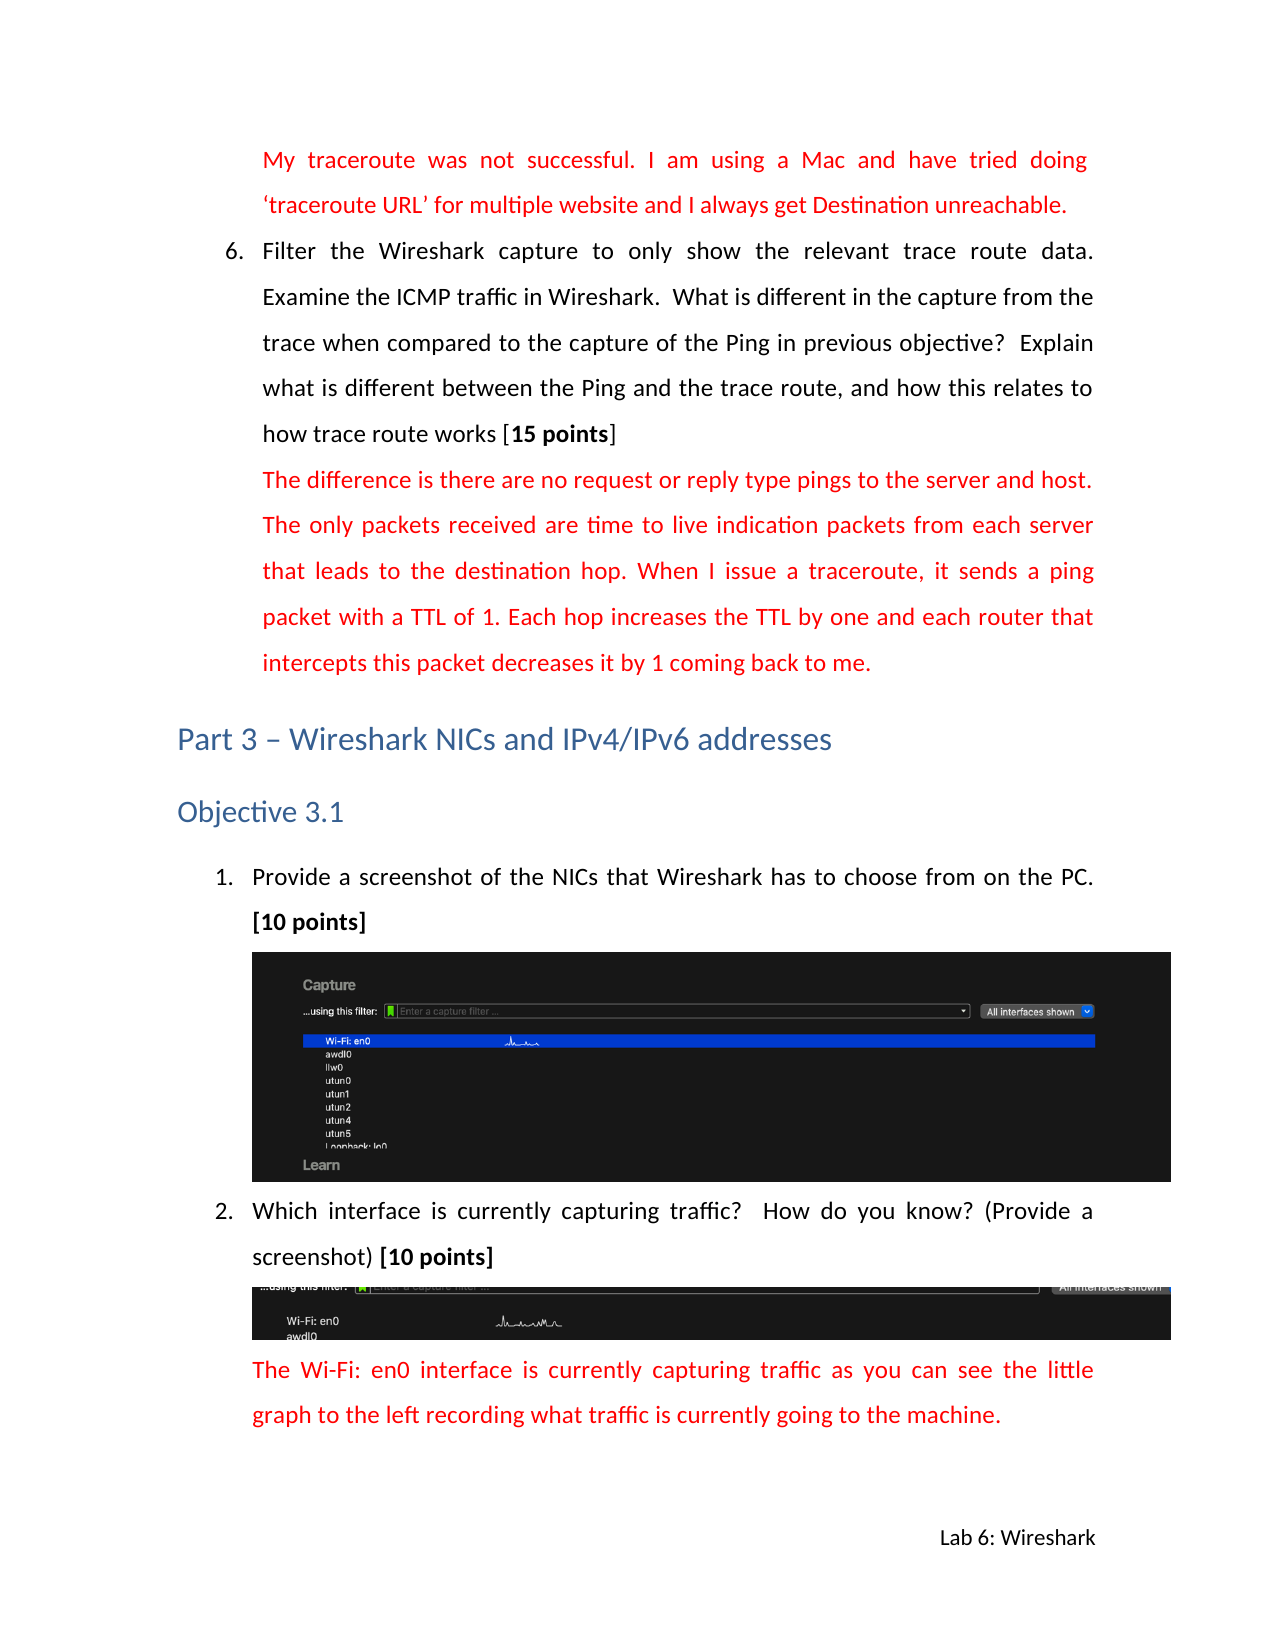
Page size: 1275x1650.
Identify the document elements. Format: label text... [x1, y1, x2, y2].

text Objective 3.1 [177, 792, 1096, 830]
picture [252, 1287, 1171, 1340]
list My traceroute was not successful. I am using a Mac and have tried doing ‘traceroute URL’ for multiple website and I always get Destination unreachable. [262, 144, 1088, 220]
list The difference is there are no request or reply type pings to the server and host. The only packets received are time to live indication packets from each server that leads to the destination hop. When I issue a traceroute, it sends a ping packet with a TTL of 1. Each hop increases the TTL by one and each router that intercepts this packet decreases it by 1 coming back to me. [262, 464, 1096, 677]
list Which interface is currently capturing traffic? How do you know? (Provide a screenshot) [10 points] [214, 1196, 1096, 1272]
list Filter the Wireshark capture to only show the relevant trace route data. Examine the ICMP traffic in Wireshark. What is different in the capture from the trace when compared to the capture of the Ping in previous objective? Explain what is different between the Ping and the trace route, and how this relates to how trace route works [15 points] [225, 235, 1096, 449]
picture [252, 952, 1171, 1182]
subtitle Part 3 – Wireshark NICs and IPv4/IPv6 addresses [177, 717, 1096, 758]
list Provide a screenshot of the NICs that Wireshark has to choose from on the PC. [10 points] [214, 861, 1096, 937]
list The Wi-Fi: en0 interface is currently capturing traffic as you can see the little graph to the left recording what traffic is currently going to the machine. [252, 1354, 1096, 1430]
